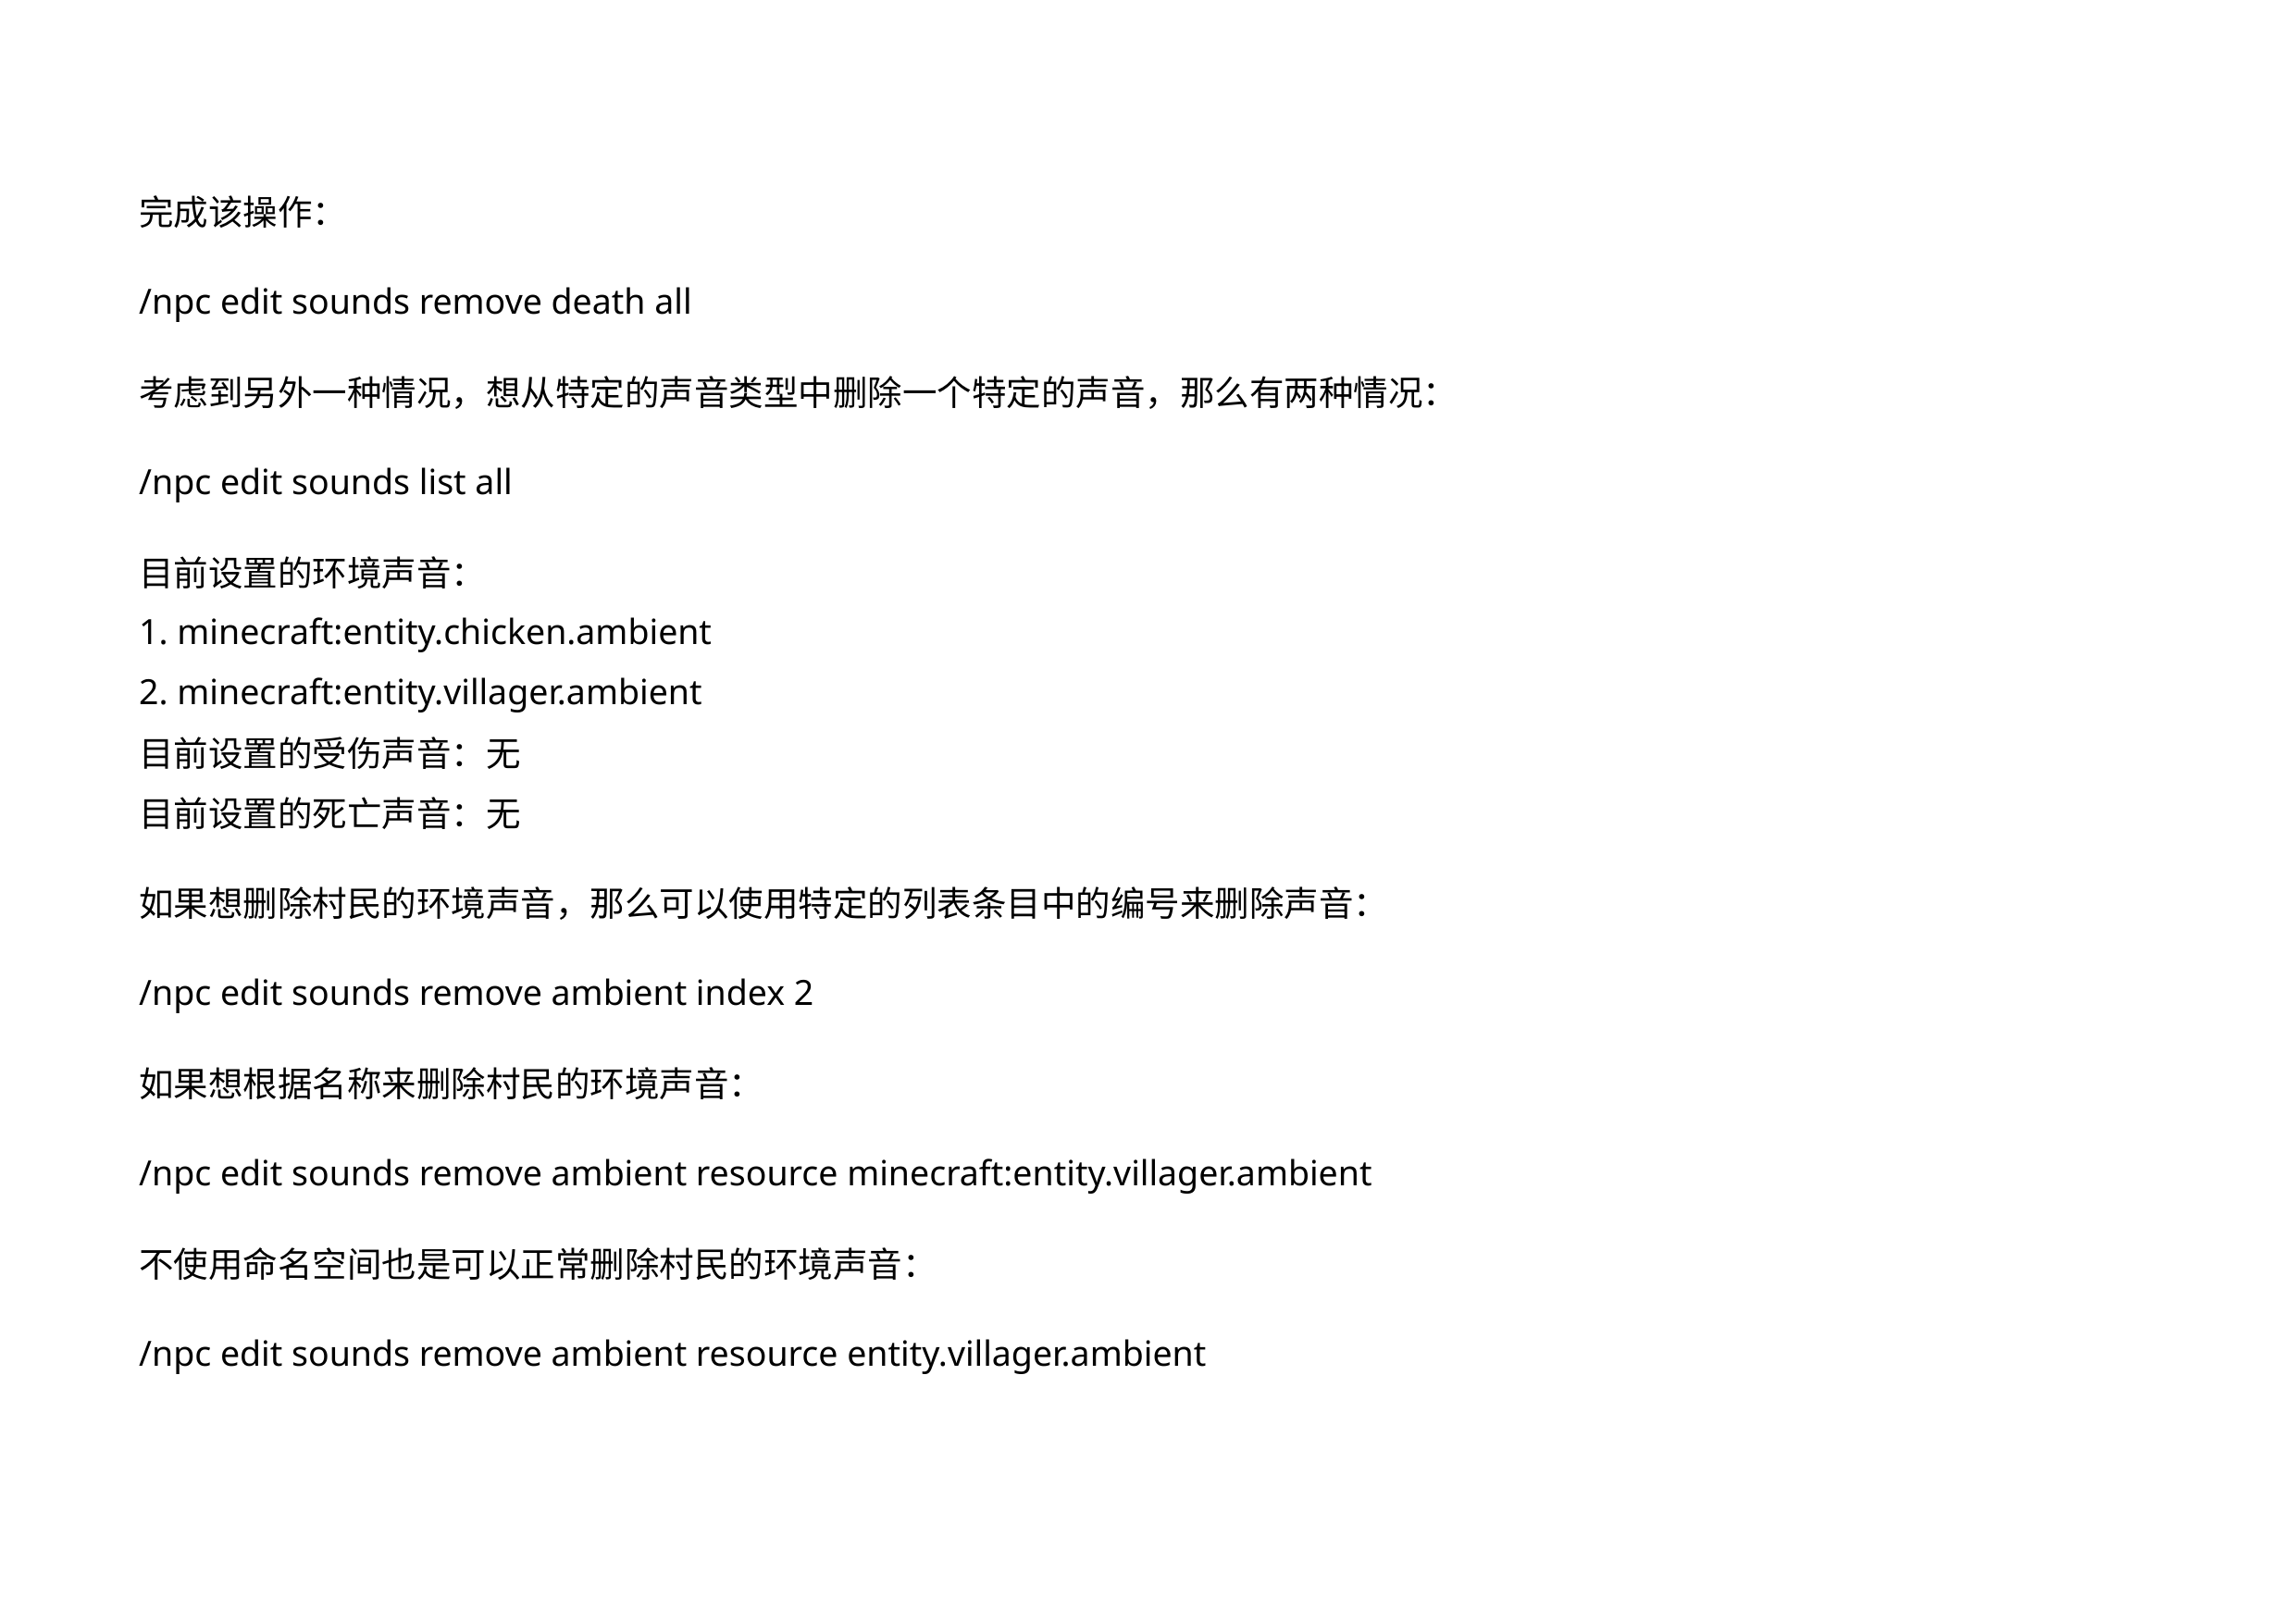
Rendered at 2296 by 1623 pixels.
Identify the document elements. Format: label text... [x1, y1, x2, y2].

text 目前设置的受伤声音：无 [139, 721, 2156, 781]
text 目前设置的环境声音： [139, 540, 2156, 601]
text /npc edit sounds remove ambient resource minecraft:entity.villager.ambient [139, 1142, 2156, 1202]
text 目前设置的死亡声音：无 [139, 781, 2156, 841]
text 如果想删除村民的环境声音，那么可以使用特定的列表条目中的编号来删除声音： [139, 872, 2156, 932]
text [139, 180, 2156, 240]
text /npc edit sounds remove ambient resource entity.villager.ambient [139, 1322, 2156, 1382]
text 2. minecraft:entity.villager.ambient [139, 661, 2156, 721]
text 考虑到另外一种情况，想从特定的声音类型中删除一个特定的声音，那么有两种情况： [139, 360, 2156, 420]
text /npc edit sounds remove death all [139, 270, 2156, 330]
text /npc edit sounds list all [139, 451, 2156, 511]
text 不使用命名空间也是可以正常删除村民的环境声音： [139, 1233, 2156, 1293]
text 1. minecraft:entity.chicken.ambient [139, 601, 2156, 661]
text /npc edit sounds remove ambient index 2 [139, 961, 2156, 1022]
text 如果想根据名称来删除村民的环境声音： [139, 1052, 2156, 1112]
